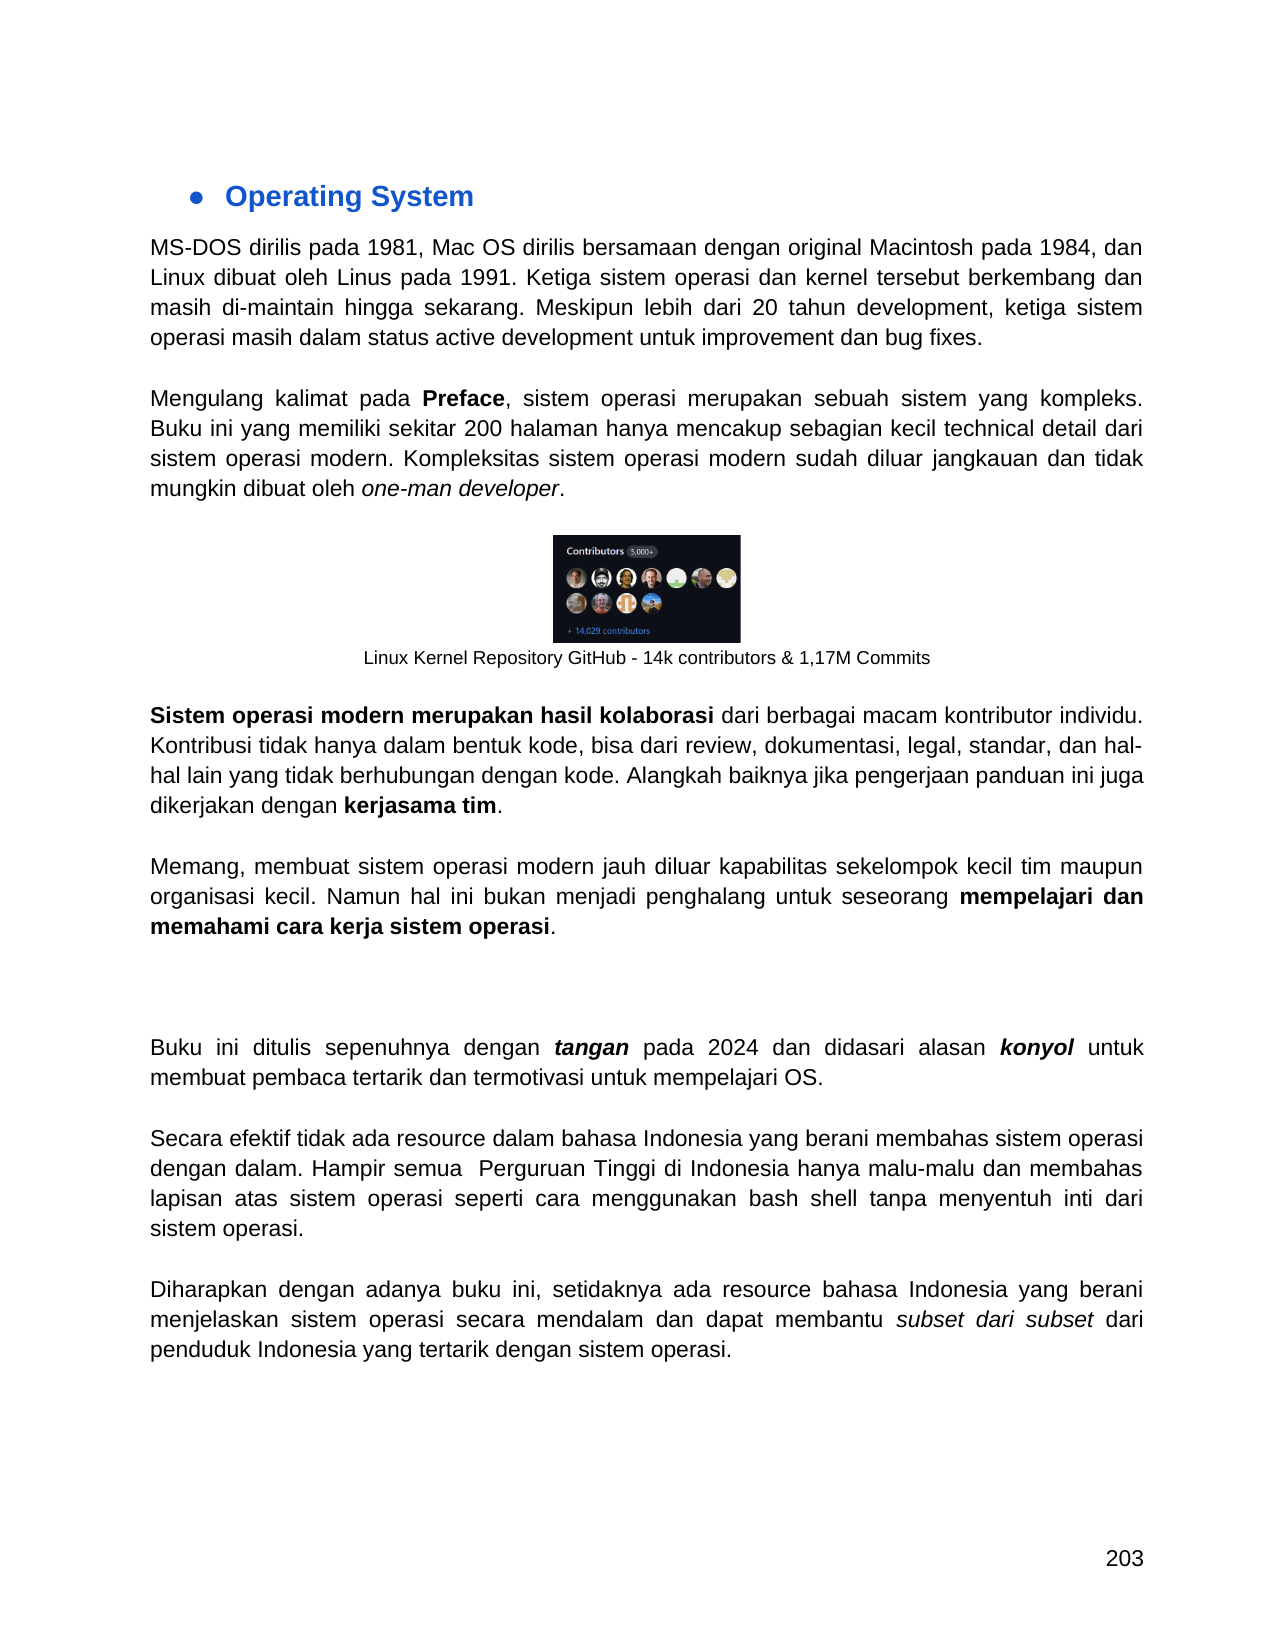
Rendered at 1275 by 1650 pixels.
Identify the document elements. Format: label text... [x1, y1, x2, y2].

picture [553, 535, 741, 643]
subtitle Operating System [187, 179, 1144, 213]
text Memang, membuat sistem operasi modern jauh diluar kapabilitas sekelompok kecil tim maupun organisasi kecil. Namun hal ini bukan menjadi penghalang untuk seseorang mempelajari dan memahami cara kerja sistem operasi. [150, 853, 1144, 940]
text Linux Kernel Repository GitHub - 14k contributors & 1,17M Commits [150, 647, 1144, 668]
text Secara efektif tidak ada resource dalam bahasa Indonesia yang berani membahas sistem operasi dengan dalam. Hampir semua Perguruan Tinggi di Indonesia hanya malu-malu dan membahas lapisan atas sistem operasi seperti cara menggunakan bash shell tanpa menyentuh inti dari sistem operasi. [150, 1125, 1144, 1242]
text Diharapkan dengan adanya buku ini, setidaknya ada resource bahasa Indonesia yang berani menjelaskan sistem operasi secara mendalam dan dapat membantu subset dari subset dari penduduk Indonesia yang tertarik dengan sistem operasi. [150, 1276, 1144, 1363]
text Mengulang kalimat pada Preface, sistem operasi merupakan sebuah sistem yang kompleks. Buku ini yang memiliki sekitar 200 halaman hanya mencakup sebagian kecil technical detail dari sistem operasi modern. Kompleksitas sistem operasi modern sudah diluar jangkauan dan tidak mungkin dibuat oleh one-man developer. [150, 384, 1144, 502]
text MS-DOS dirilis pada 1981, Mac OS dirilis bersamaan dengan original Macintosh pada 1984, dan Linux dibuat oleh Linus pada 1991. Ketiga sistem operasi dan kernel tersebut berkembang dan masih di-maintain hingga sekarang. Meskipun lebih dari 20 tahun development, ketiga sistem operasi masih dalam status active development untuk improvement dan bug fixes. [150, 233, 1144, 351]
text Buku ini ditulis sepenuhnya dengan tangan pada 2024 dan didasari alasan konyol untuk membuat pembaca tertarik dan termotivasi untuk mempelajari OS. [150, 1034, 1144, 1091]
text Sistem operasi modern merupakan hasil kolaborasi dari berbagai macam kontributor individu. Kontribusi tidak hanya dalam bentuk kode, bisa dari review, dokumentasi, legal, standar, dan hal-hal lain yang tidak berhubungan dengan kode. Alangkah baiknya jika pengerjaan panduan ini juga dikerjakan dengan kerjasama tim. [150, 702, 1144, 819]
